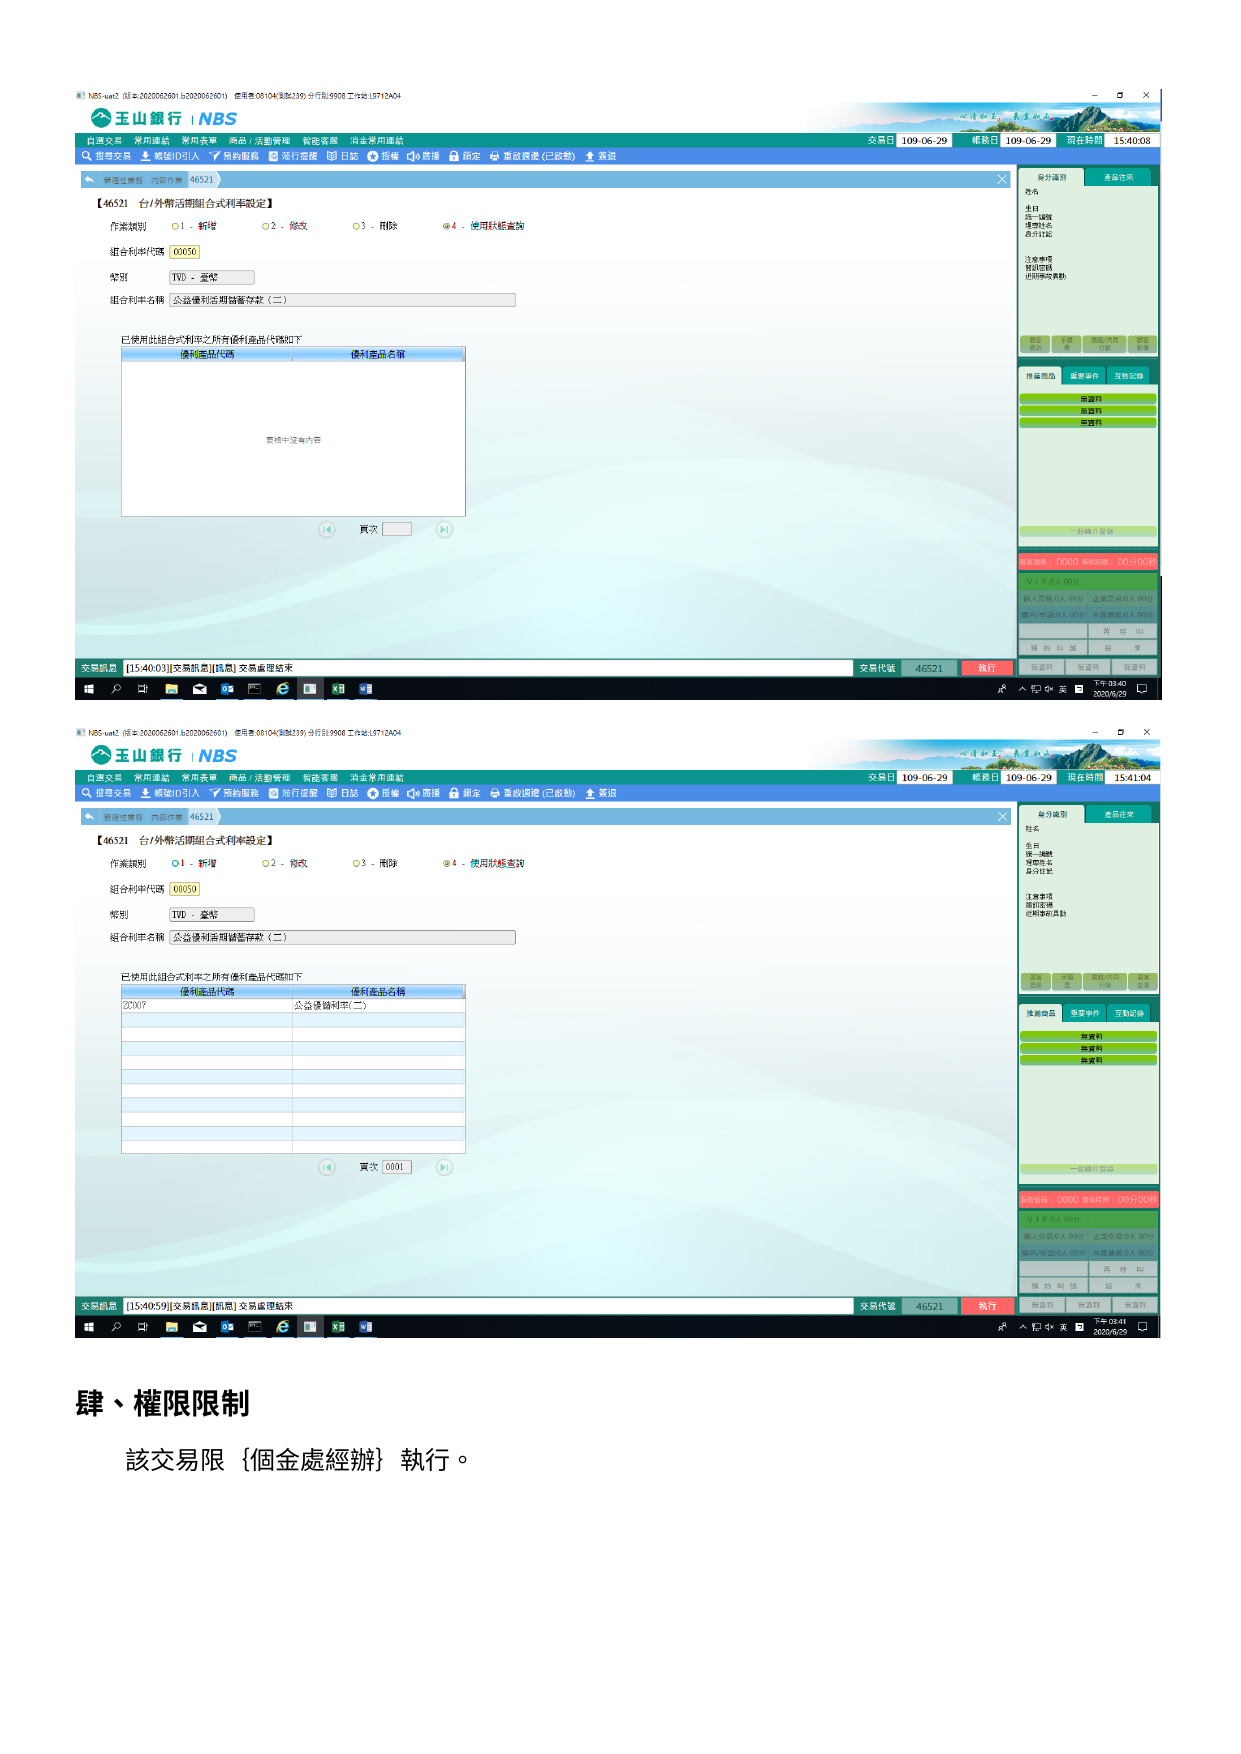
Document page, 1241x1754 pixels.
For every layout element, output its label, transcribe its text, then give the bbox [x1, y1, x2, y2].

text 肆、權限限制 [75, 1364, 1165, 1439]
picture [75, 89, 1162, 700]
text 該交易限｛個金處經辦｝執行。 [75, 1439, 1165, 1477]
picture [75, 727, 1161, 1338]
